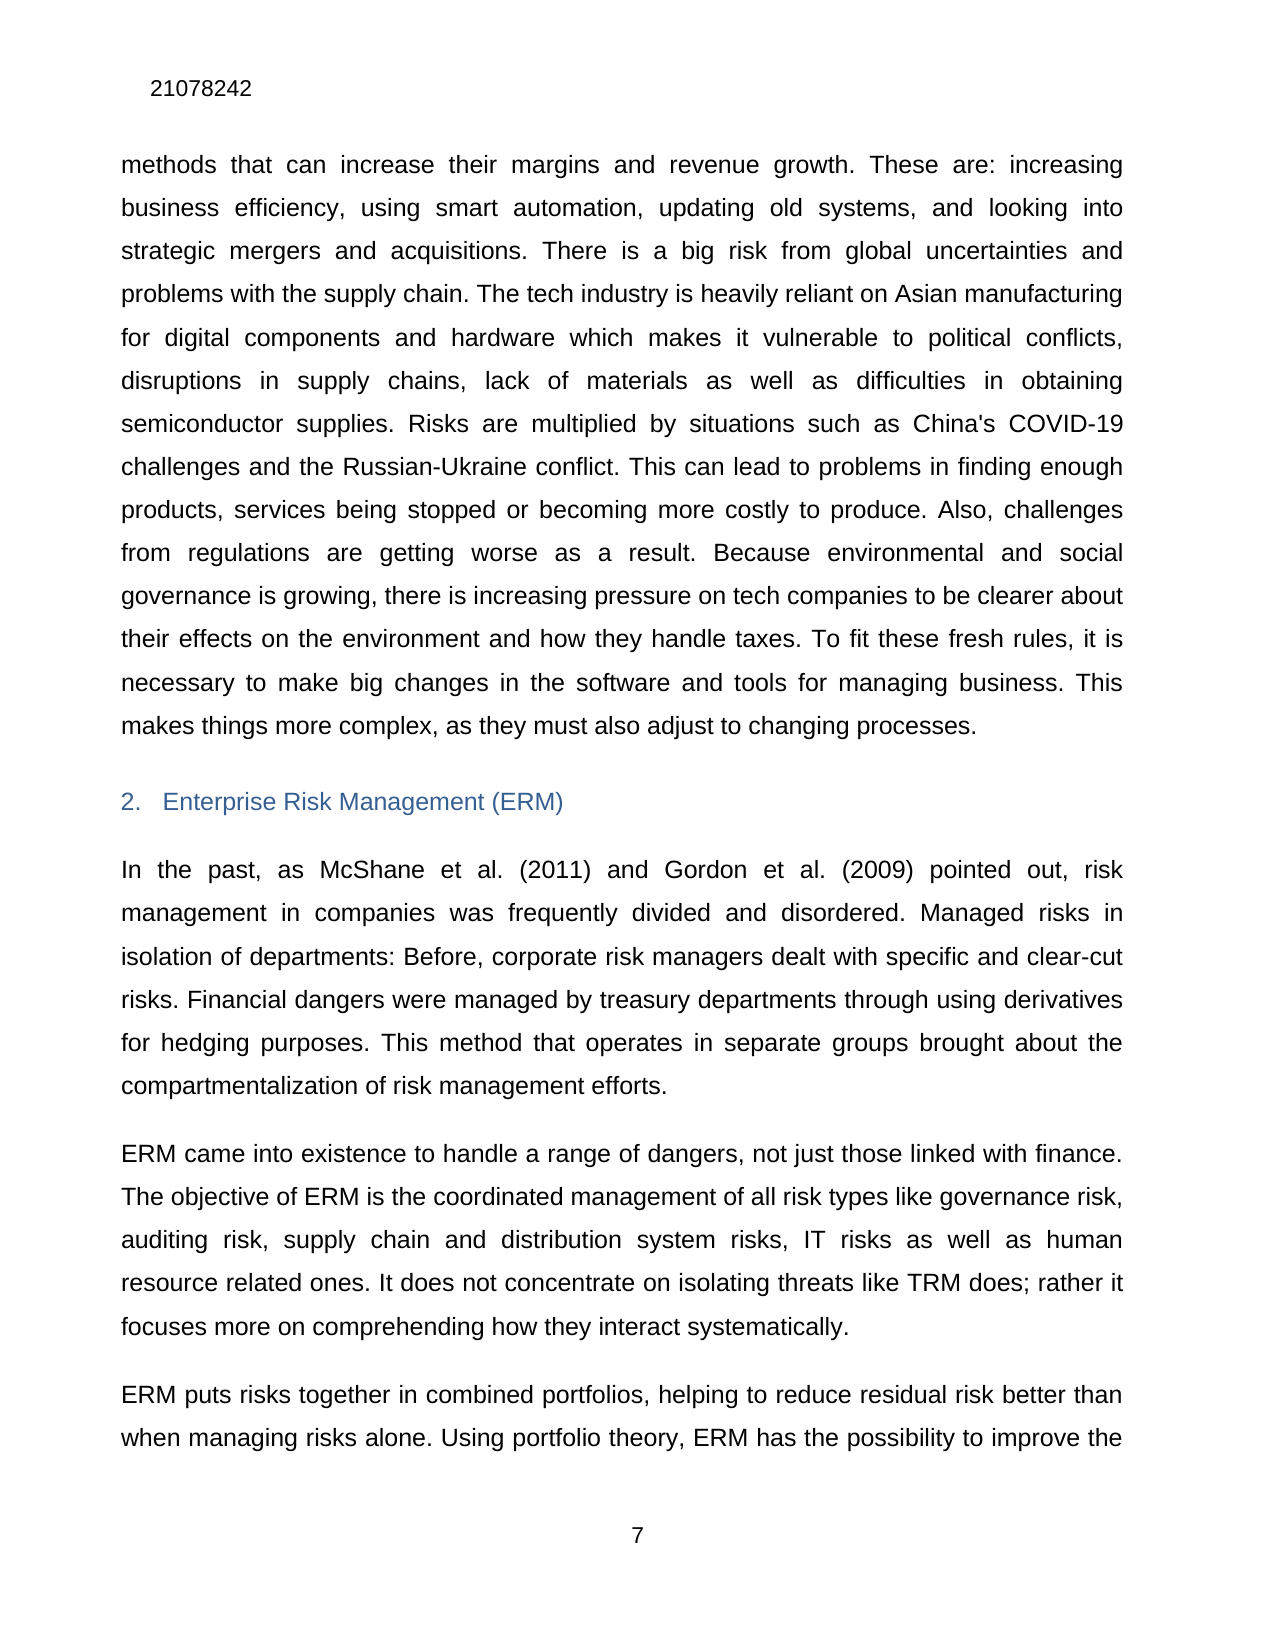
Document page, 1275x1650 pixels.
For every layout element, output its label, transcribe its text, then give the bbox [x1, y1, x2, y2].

text In the past, as McShane et al. (2011) and Gordon et al. (2009) pointed out, risk management in companies was frequently divided and disordered. Managed risks in isolation of departments: Before, corporate risk managers dealt with specific and clear-cut risks. Financial dangers were managed by treasury departments through using derivatives for hedging purposes. This method that operates in separate groups brought about the compartmentalization of risk management efforts. [121, 855, 1125, 1099]
subtitle Enterprise Risk Management (ERM) [120, 787, 1125, 816]
text ERM came into existence to handle a range of dangers, not just those linked with finance. The objective of ERM is the coordinated management of all risk types like governance risk, auditing risk, supply chain and distribution system risks, IT risks as well as human resource related ones. It does not concentrate on isolating threats like TRM does; rather it focuses more on comprehending how they interact systematically. [121, 1139, 1125, 1340]
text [121, 150, 1125, 739]
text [121, 1379, 1125, 1451]
